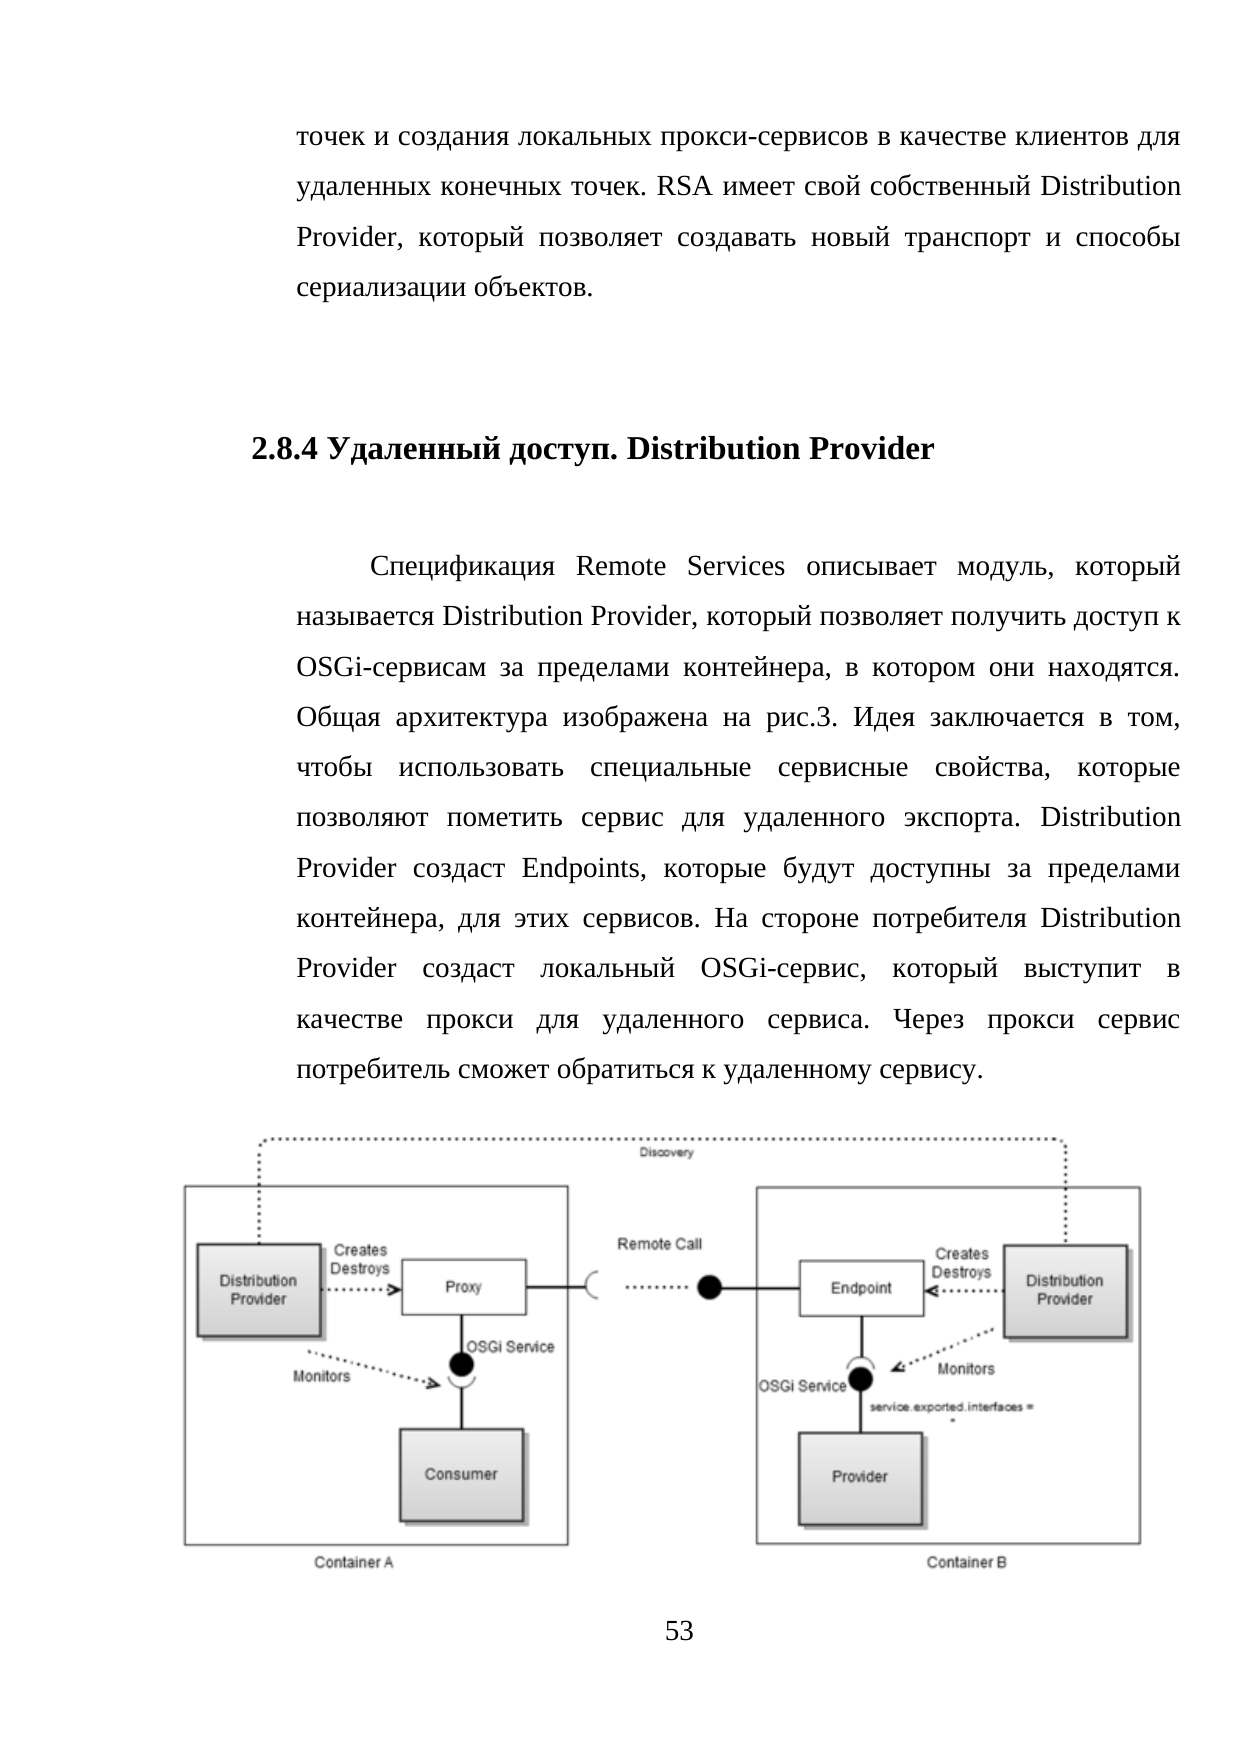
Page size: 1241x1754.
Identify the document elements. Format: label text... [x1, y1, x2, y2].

picture [177, 1122, 1151, 1574]
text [296, 118, 1181, 303]
text Спецификация Remote Services описывает модуль, который называется Distribution Provider, который позволяет получить доступ к OSGi-сервисам за пределами контейнера, в котором они находятся. Общая архитектура изображена на рис.3. Идея заключается в том, чтобы использовать специальные сервисные свойства, которые позволяют пометить сервис для удаленного экспорта. Distribution Provider создаст Endpoints, которые будут доступны за пределами контейнера, для этих сервисов. На стороне потребителя Distribution Provider создаст локальный OSGi-сервис, который выступит в качестве прокси для удаленного сервиса. Через прокси сервис потребитель сможет обратиться к удаленному сервису. [296, 548, 1181, 1085]
subtitle Удаленный доступ. Distribution Provider [251, 428, 1181, 466]
